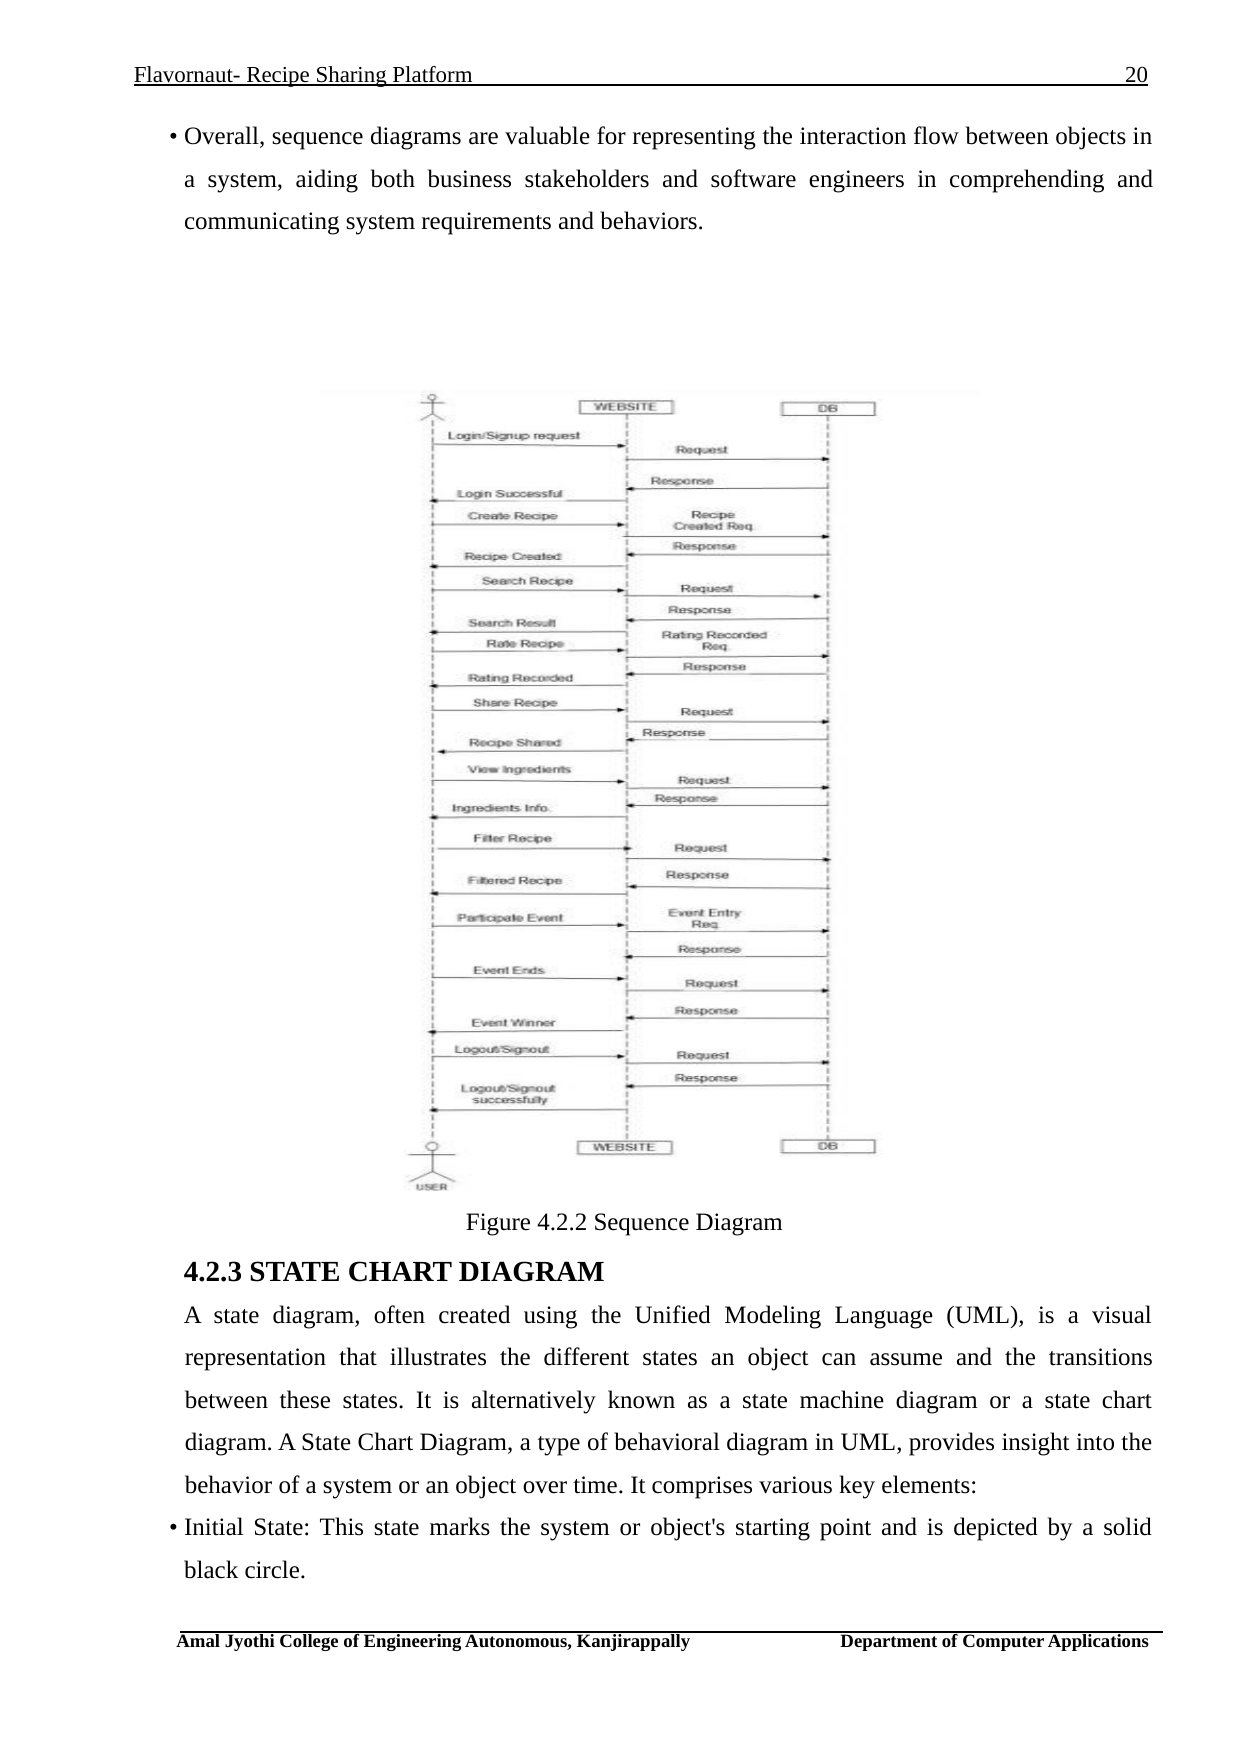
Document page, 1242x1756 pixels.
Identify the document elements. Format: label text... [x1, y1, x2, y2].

text Figure 4.2.2 Sequence Diagram [133, 1207, 1154, 1235]
subtitle 4.2.3 STATE CHART DIAGRAM [183, 1254, 1154, 1287]
picture [319, 390, 981, 1198]
text A state diagram, often created using the Unified Modeling Language (UML), is a visual representation that illustrates the different states an object can assume and the transitions between these states. It is alternatively known as a state machine diagram or a state chart diagram. A State Chart Diagram, a type of behavioral diagram in UML, provides insight into the behavior of a system or an object over time. It comprises various key elements: [183, 1300, 1154, 1498]
list Initial State: This state marks the system or object's starting point and is depicted by a solid black circle. [169, 1512, 1154, 1584]
list Overall, sequence diagrams are valuable for representing the interaction flow between objects in a system, aiding both business stakeholders and software engineers in comprehending and communicating system requirements and behaviors. [169, 121, 1154, 235]
